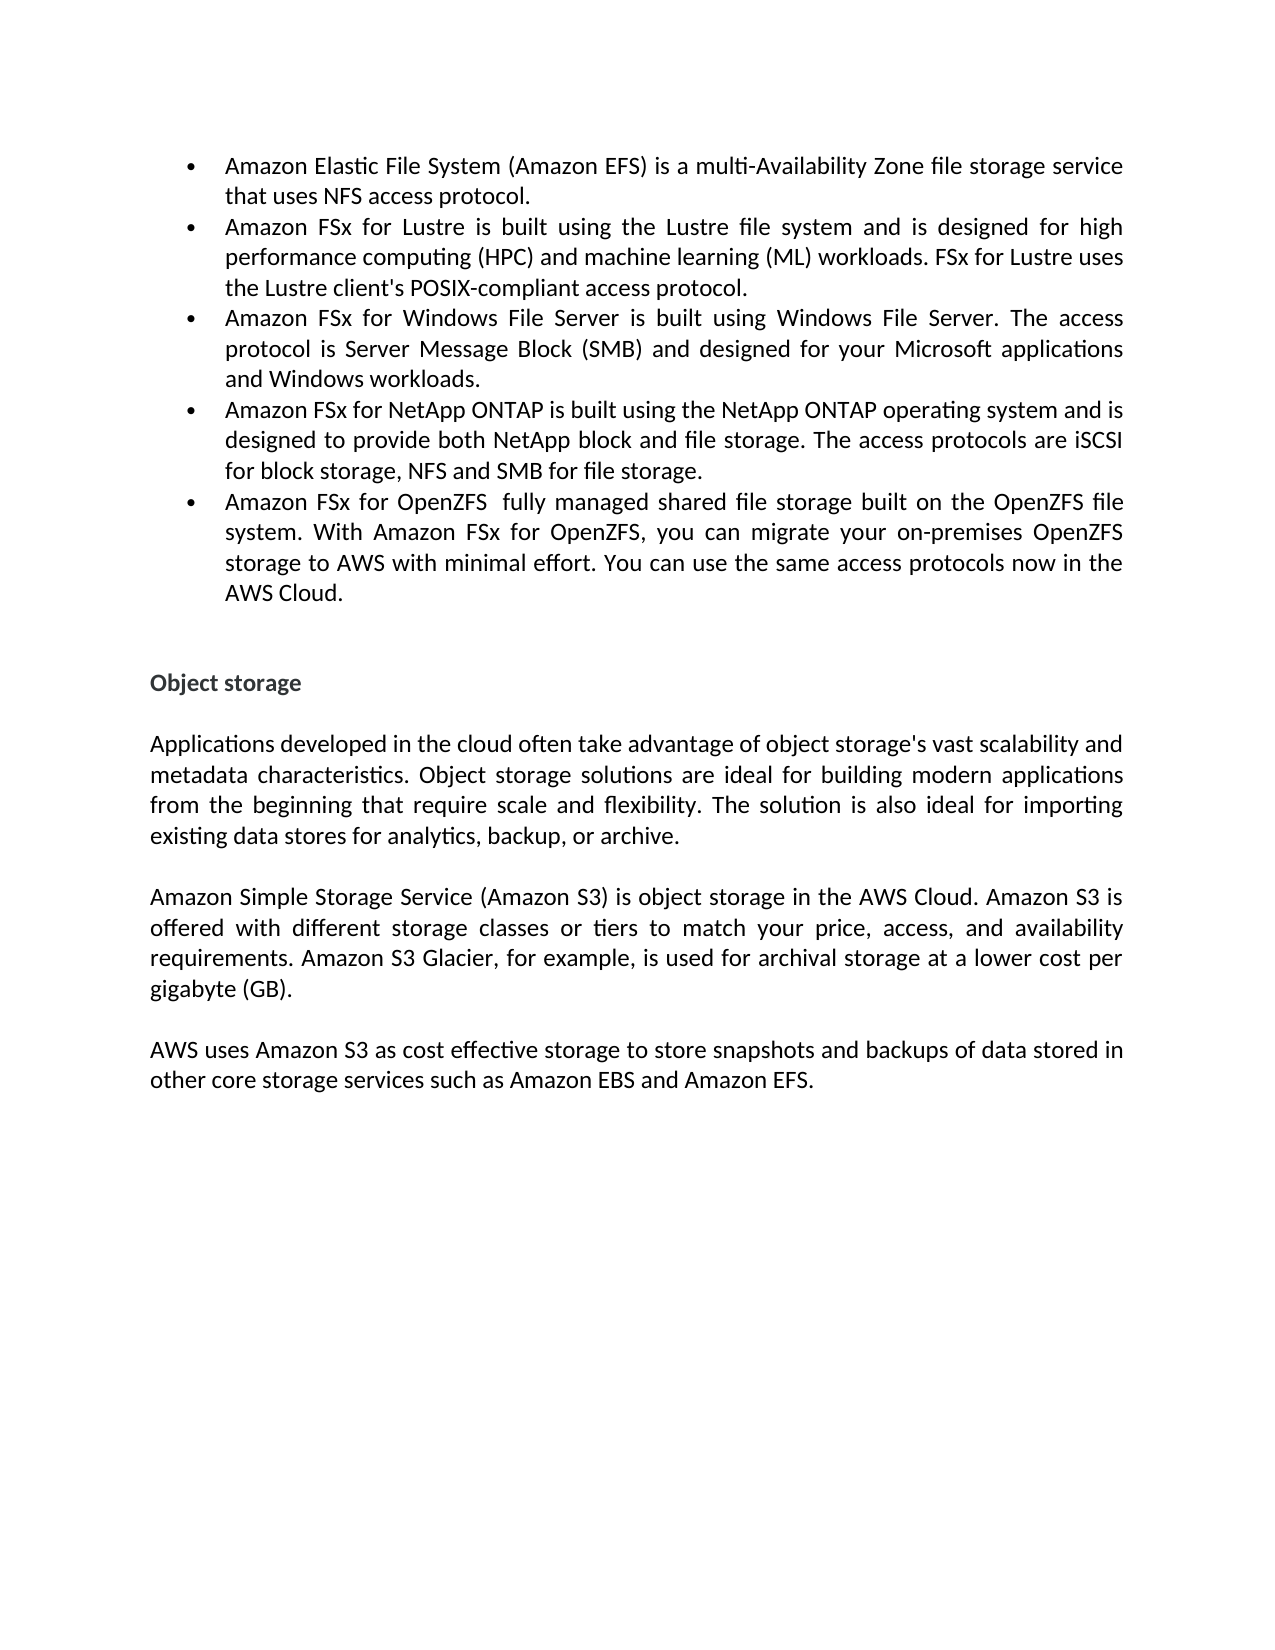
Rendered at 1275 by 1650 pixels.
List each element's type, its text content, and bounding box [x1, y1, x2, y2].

text Applications developed in the cloud often take advantage of object storage's vast scalability and metadata characteristics. Object storage solutions are ideal for building modern applications from the beginning that require scale and flexibility. The solution is also ideal for importing existing data stores for analytics, backup, or archive. [150, 728, 1125, 851]
list Amazon FSx for Lustre is built using the Lustre file system and is designed for high performance computing (HPC) and machine learning (ML) workloads. FSx for Lustre uses the Lustre client's POSIX-compliant access protocol. [187, 211, 1125, 303]
list Amazon Elastic File System (Amazon EFS) is a multi-Availability Zone file storage service that uses NFS access protocol. [187, 150, 1125, 211]
list Amazon FSx for OpenZFS fully managed shared file storage built on the OpenZFS file system. With Amazon FSx for OpenZFS, you can migrate your on-premises OpenZFS storage to AWS with minimal effort. You can use the same access protocols now in the AWS Cloud. [187, 486, 1125, 608]
list Amazon FSx for NetApp ONTAP is built using the NetApp ONTAP operating system and is designed to provide both NetApp block and file storage. The access protocols are iSCSI for block storage, NFS and SMB for file storage. [187, 394, 1125, 486]
text Amazon Simple Storage Service (Amazon S3) is object storage in the AWS Cloud. Amazon S3 is offered with different storage classes or tiers to match your price, access, and availability requirements. Amazon S3 Glacier, for example, is used for archival storage at a lower cost per gigabyte (GB). [150, 881, 1125, 1003]
text Object storage [150, 667, 1125, 698]
text AWS uses Amazon S3 as cost effective storage to store snapshots and backups of data stored in other core storage services such as Amazon EBS and Amazon EFS. [150, 1034, 1125, 1095]
list Amazon FSx for Windows File Server is built using Windows File Server. The access protocol is Server Message Block (SMB) and designed for your Microsoft applications and Windows workloads. [187, 303, 1125, 394]
